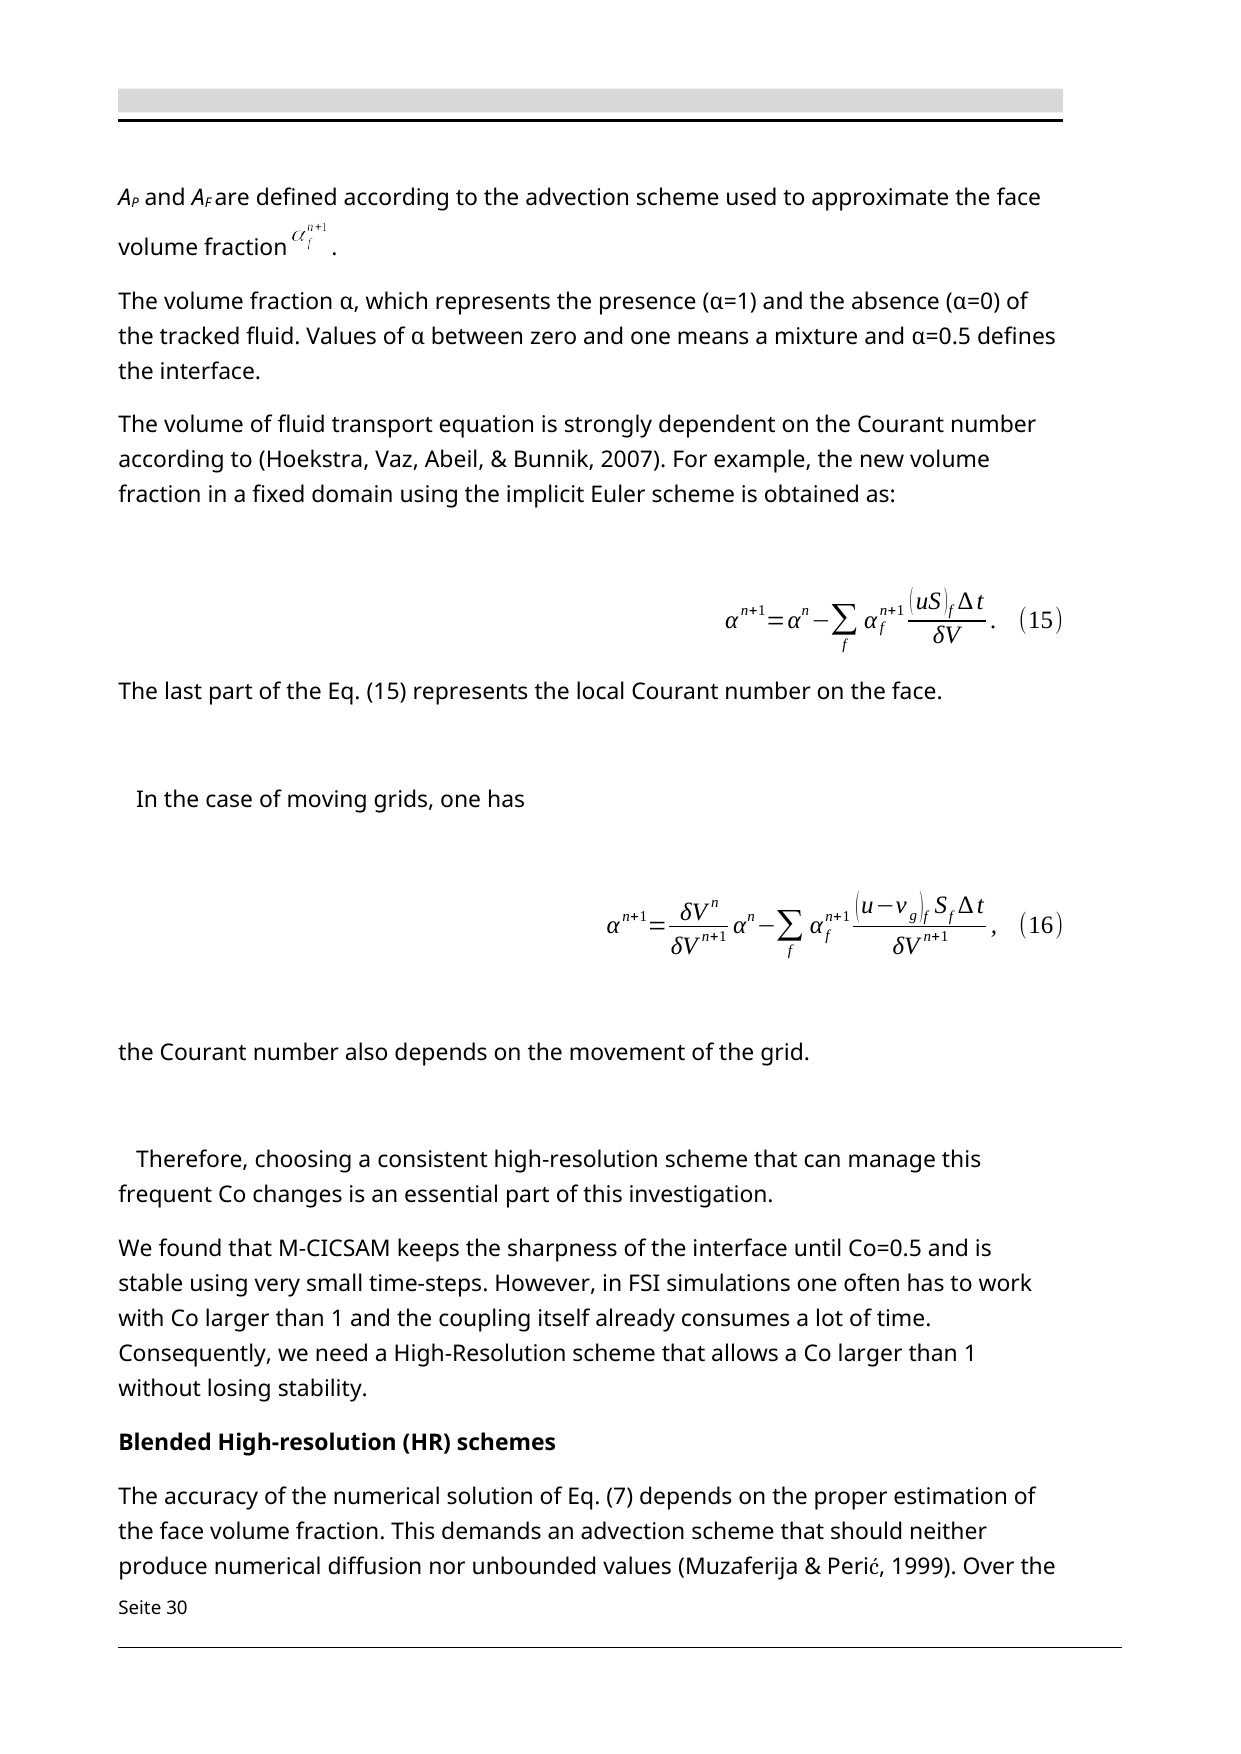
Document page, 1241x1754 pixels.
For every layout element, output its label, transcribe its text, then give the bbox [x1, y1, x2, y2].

text Therefore, choosing a consistent high-resolution scheme that can manage this frequent Co changes is an essential part of this investigation. [118, 1143, 1063, 1210]
text AP and AF are defined according to the advection scheme used to approximate the face volume fraction. [118, 181, 1063, 262]
text the Courant number also depends on the movement of the grid. [118, 1036, 1063, 1067]
text In the case of moving grids, one has [118, 783, 1063, 814]
text The volume fraction α, which represents the presence (α=1) and the absence (α=0) of the tracked fluid. Values of α between zero and one means a mixture and α=0.5 defines the interface. [118, 284, 1063, 386]
text The volume of fluid transport equation is strongly dependent on the Courant number according to (Hoekstra, Vaz, Abeil, & Bunnik, 2007). For example, the new volume fraction in a fixed domain using the implicit Euler scheme is obtained as: [118, 408, 1063, 509]
text The last part of the Eq. (15) represents the local Courant number on the face. [118, 675, 1063, 706]
text Blended High-resolution (HR) schemes [118, 1426, 1063, 1457]
text We found that M-CICSAM keeps the sharpness of the interface until Co=0.5 and is stable using very small time-steps. However, in FSI simulations one often has to work with Co larger than 1 and the coupling itself already consumes a lot of time. Consequently, we need a High-Resolution scheme that allows a Co larger than 1 without losing stability. [118, 1232, 1063, 1403]
